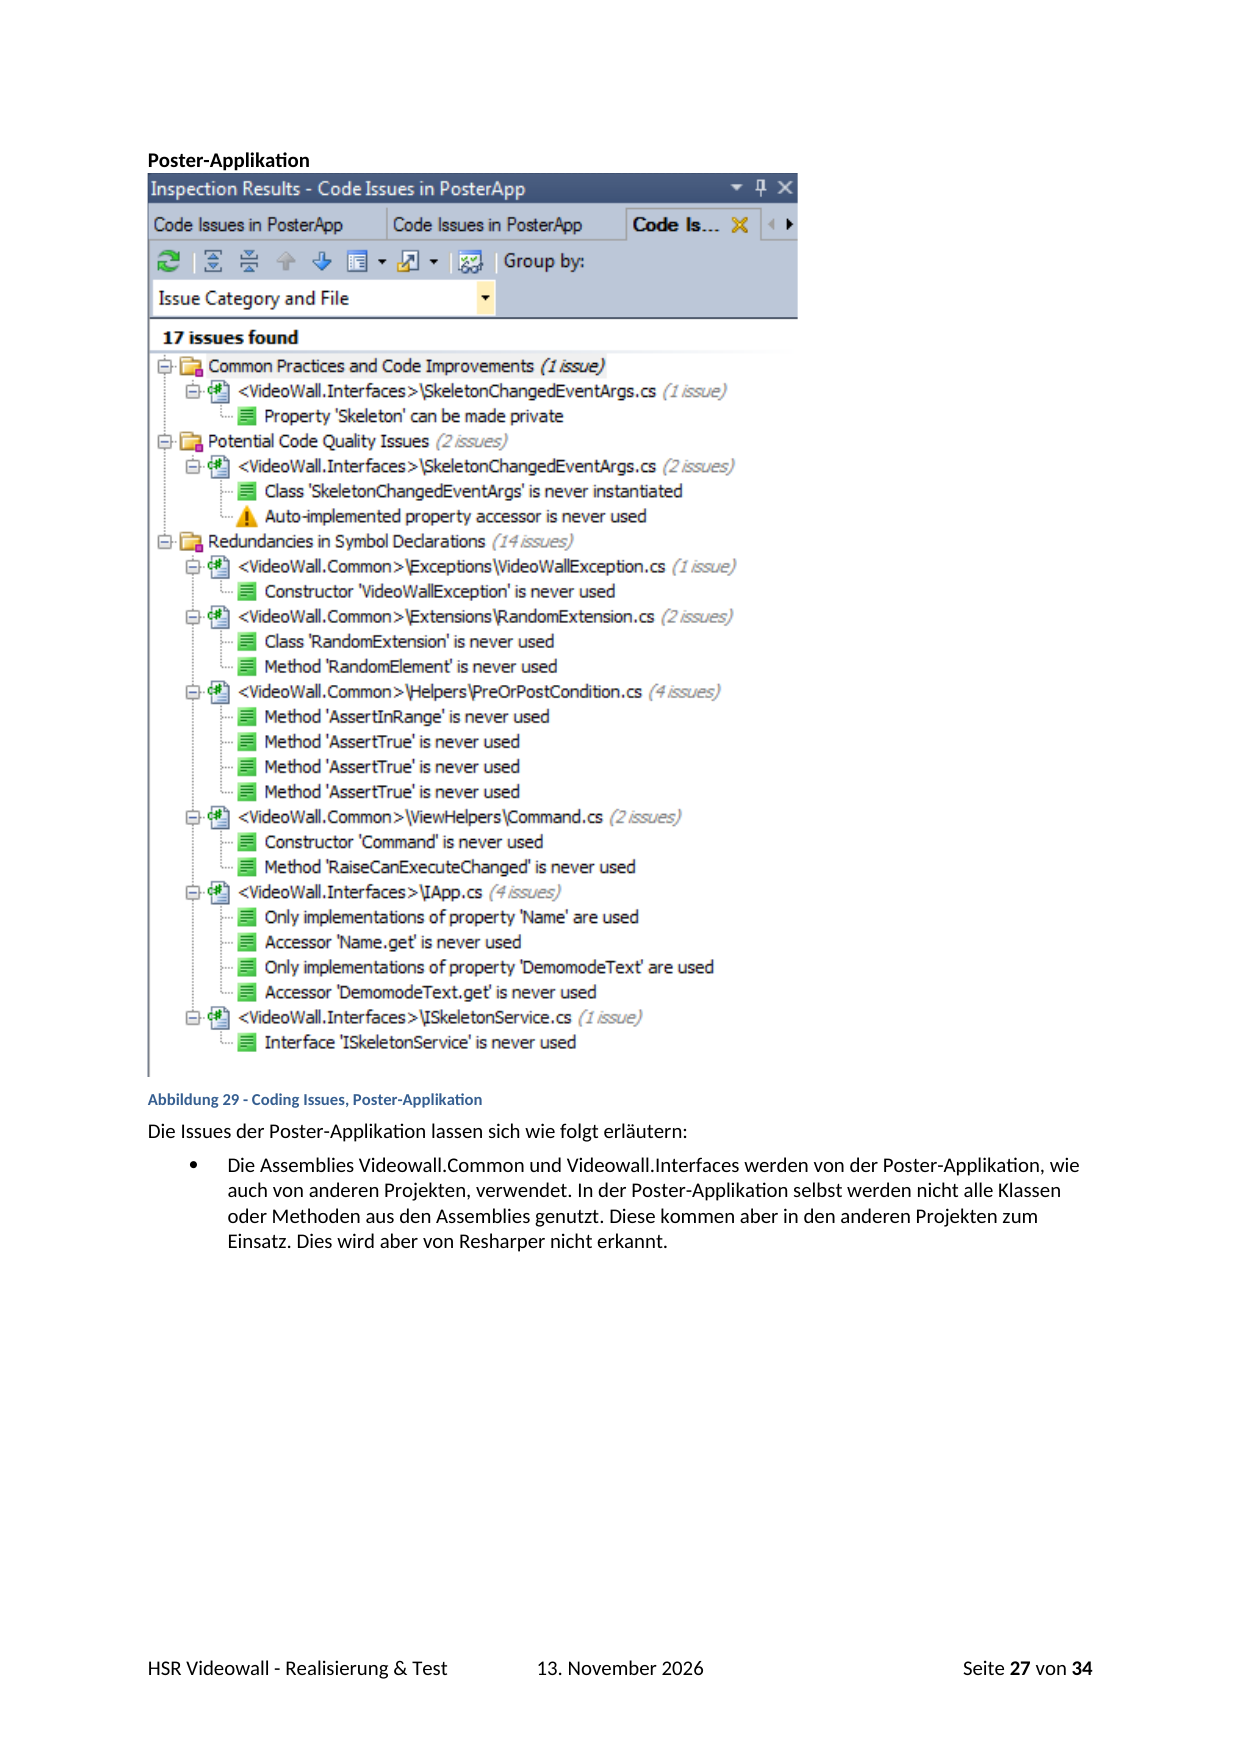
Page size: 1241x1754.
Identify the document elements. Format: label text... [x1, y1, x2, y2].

picture [147, 173, 798, 1077]
text Abbildung 29 - Coding Issues, Poster-Applikation [148, 1090, 1093, 1110]
text Die Issues der Poster-Applikation lassen sich wie folgt erläutern: [148, 1118, 1093, 1144]
list Die Assemblies Videowall.Common und Videowall.Interfaces werden von der Poster-Applikation, wie auch von anderen Projekten, verwendet. In der Poster-Applikation selbst werden nicht alle Klassen oder Methoden aus den Assemblies genutzt. Diese kommen aber in den anderen Projekten zum Einsatz. Dies wird aber von Resharper nicht erkannt. [190, 1152, 1093, 1254]
